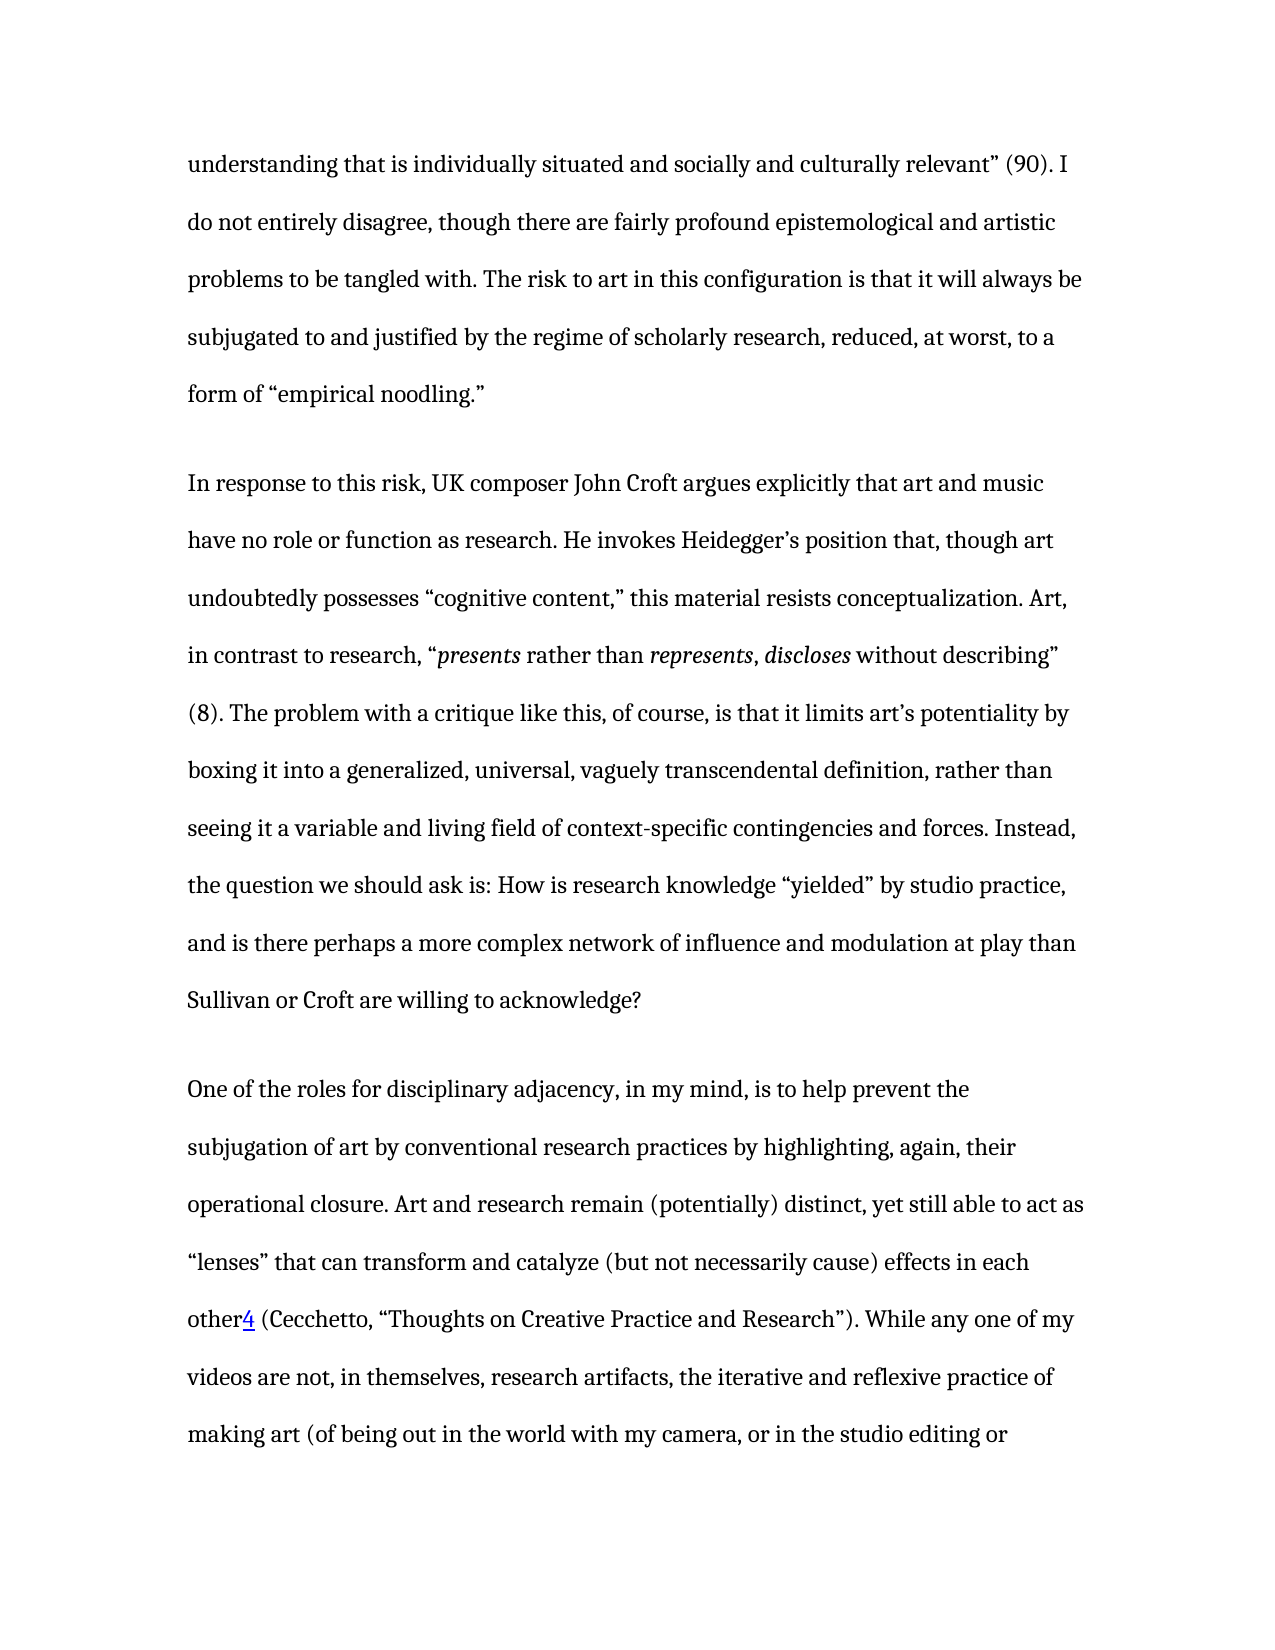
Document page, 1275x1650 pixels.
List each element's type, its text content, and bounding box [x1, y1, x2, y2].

text In response to this risk, UK composer John Croft argues explicitly that art and music have no role or function as research. He invokes Heidegger’s position that, though art undoubtedly possesses “cognitive content,” this material resists conceptualization. Art, in contrast to research, “presents rather than represents, discloses without describing” (8). The problem with a critique like this, of course, is that it limits art’s potentiality by boxing it into a generalized, universal, vaguely transcendental definition, rather than seeing it a variable and living field of context-specific contingencies and forces. Instead, the question we should ask is: How is research knowledge “yielded” by studio practice, and is there perhaps a more complex network of influence and modulation at play than Sullivan or Croft are willing to acknowledge? [187, 469, 1087, 1015]
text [187, 1075, 1087, 1449]
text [187, 150, 1087, 409]
